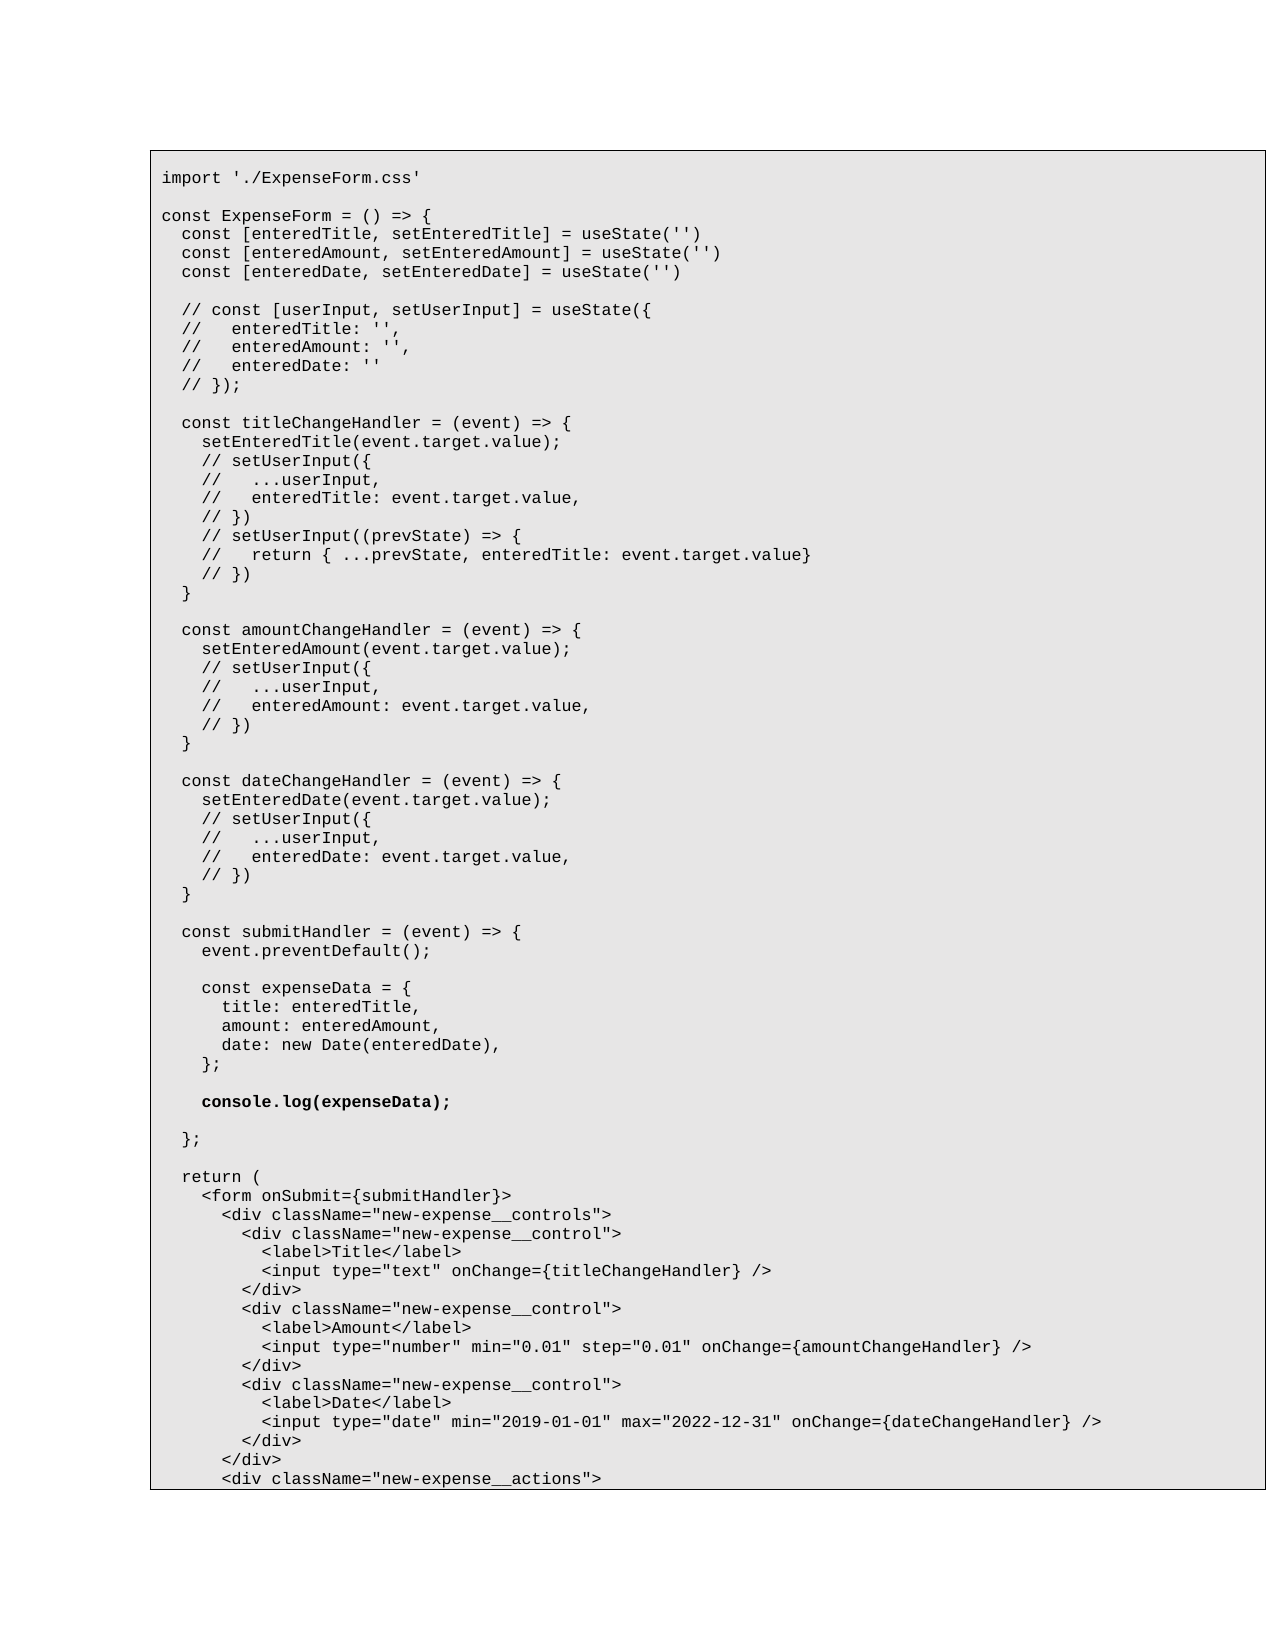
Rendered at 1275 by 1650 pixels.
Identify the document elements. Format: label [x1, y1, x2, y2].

table_cell [151, 151, 1265, 1489]
